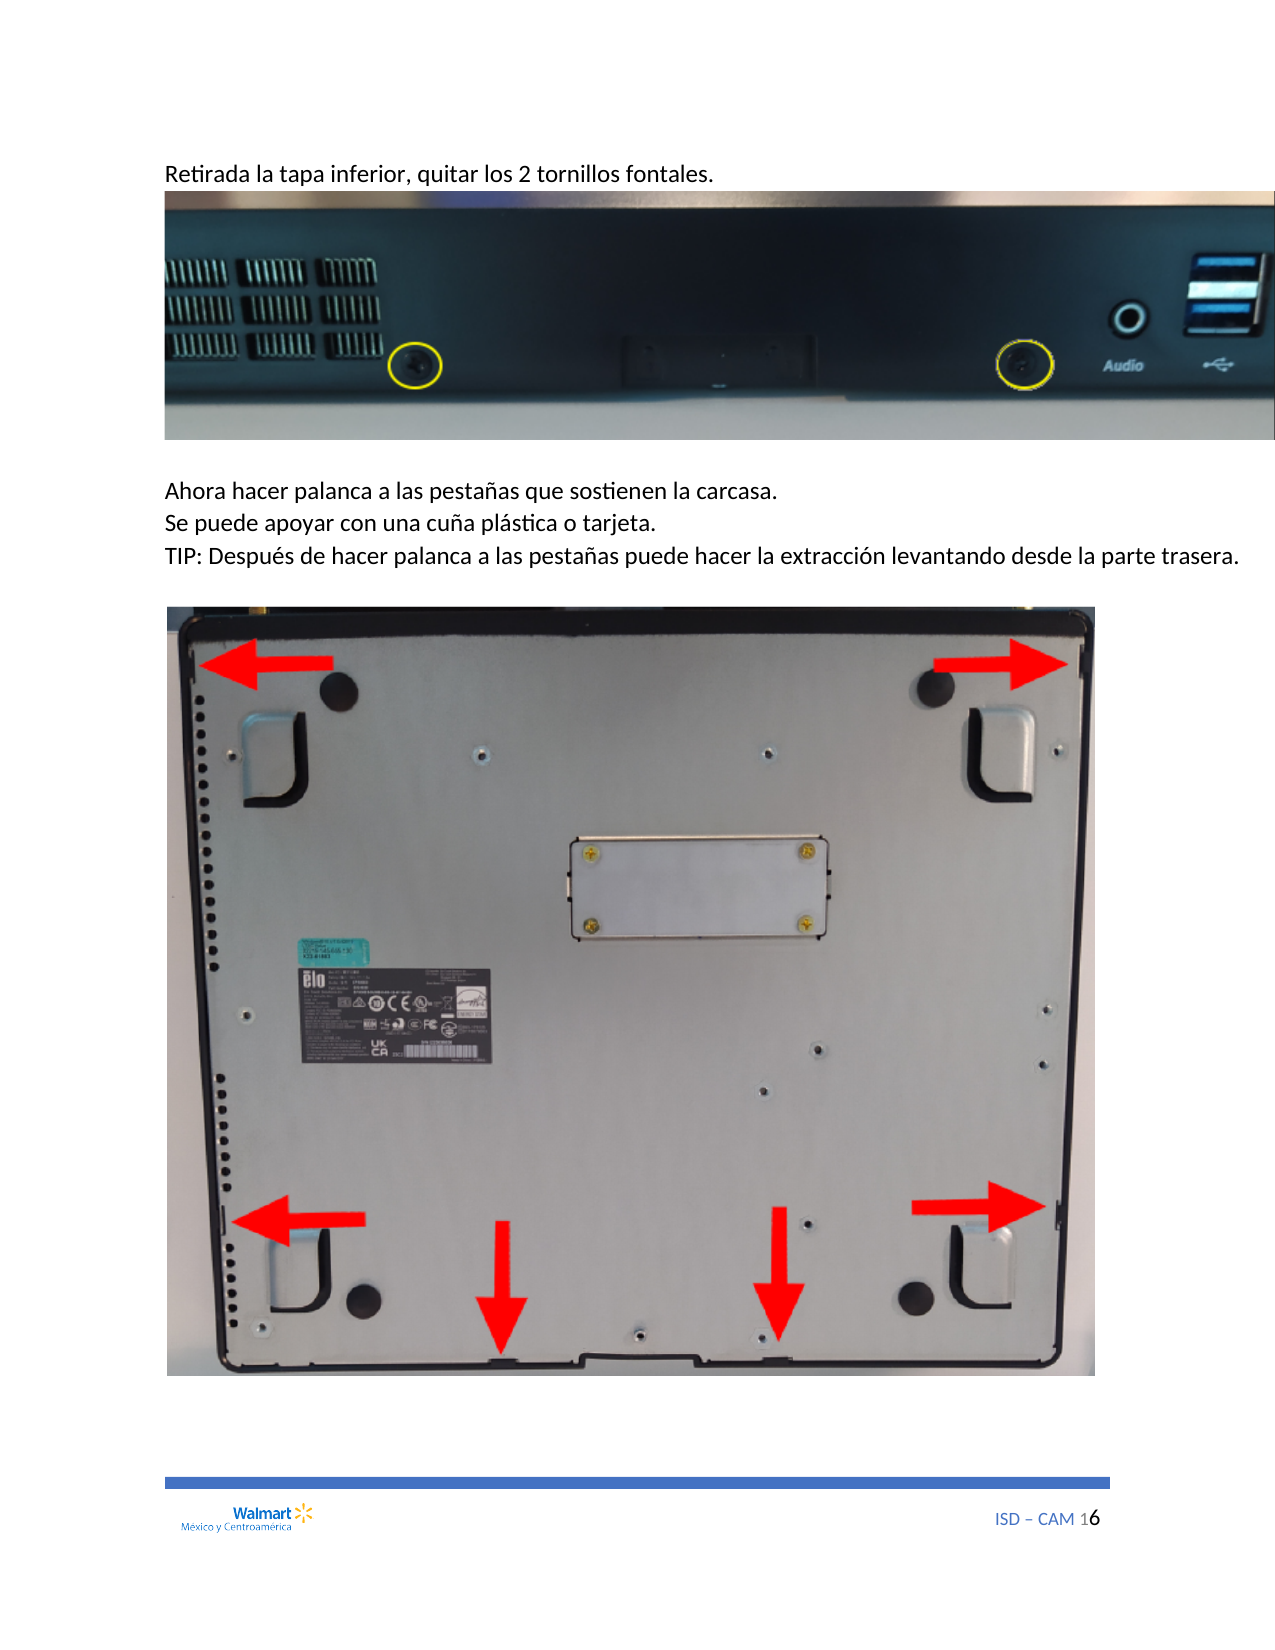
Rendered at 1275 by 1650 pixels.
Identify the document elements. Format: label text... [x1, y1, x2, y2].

picture [167, 607, 1095, 1376]
picture [181, 1503, 314, 1533]
text Retirada la tapa inferior, quitar los 2 tornillos fontales. [164, 158, 1275, 189]
text TIP: Después de hacer palanca a las pestañas puede hacer la extracción levantando desde la parte trasera. [164, 540, 1275, 571]
text Se puede apoyar con una cuña plástica o tarjeta. [164, 507, 1275, 538]
text Ahora hacer palanca a las pestañas que sostienen la carcasa. [164, 475, 1275, 505]
picture [164, 191, 1275, 440]
